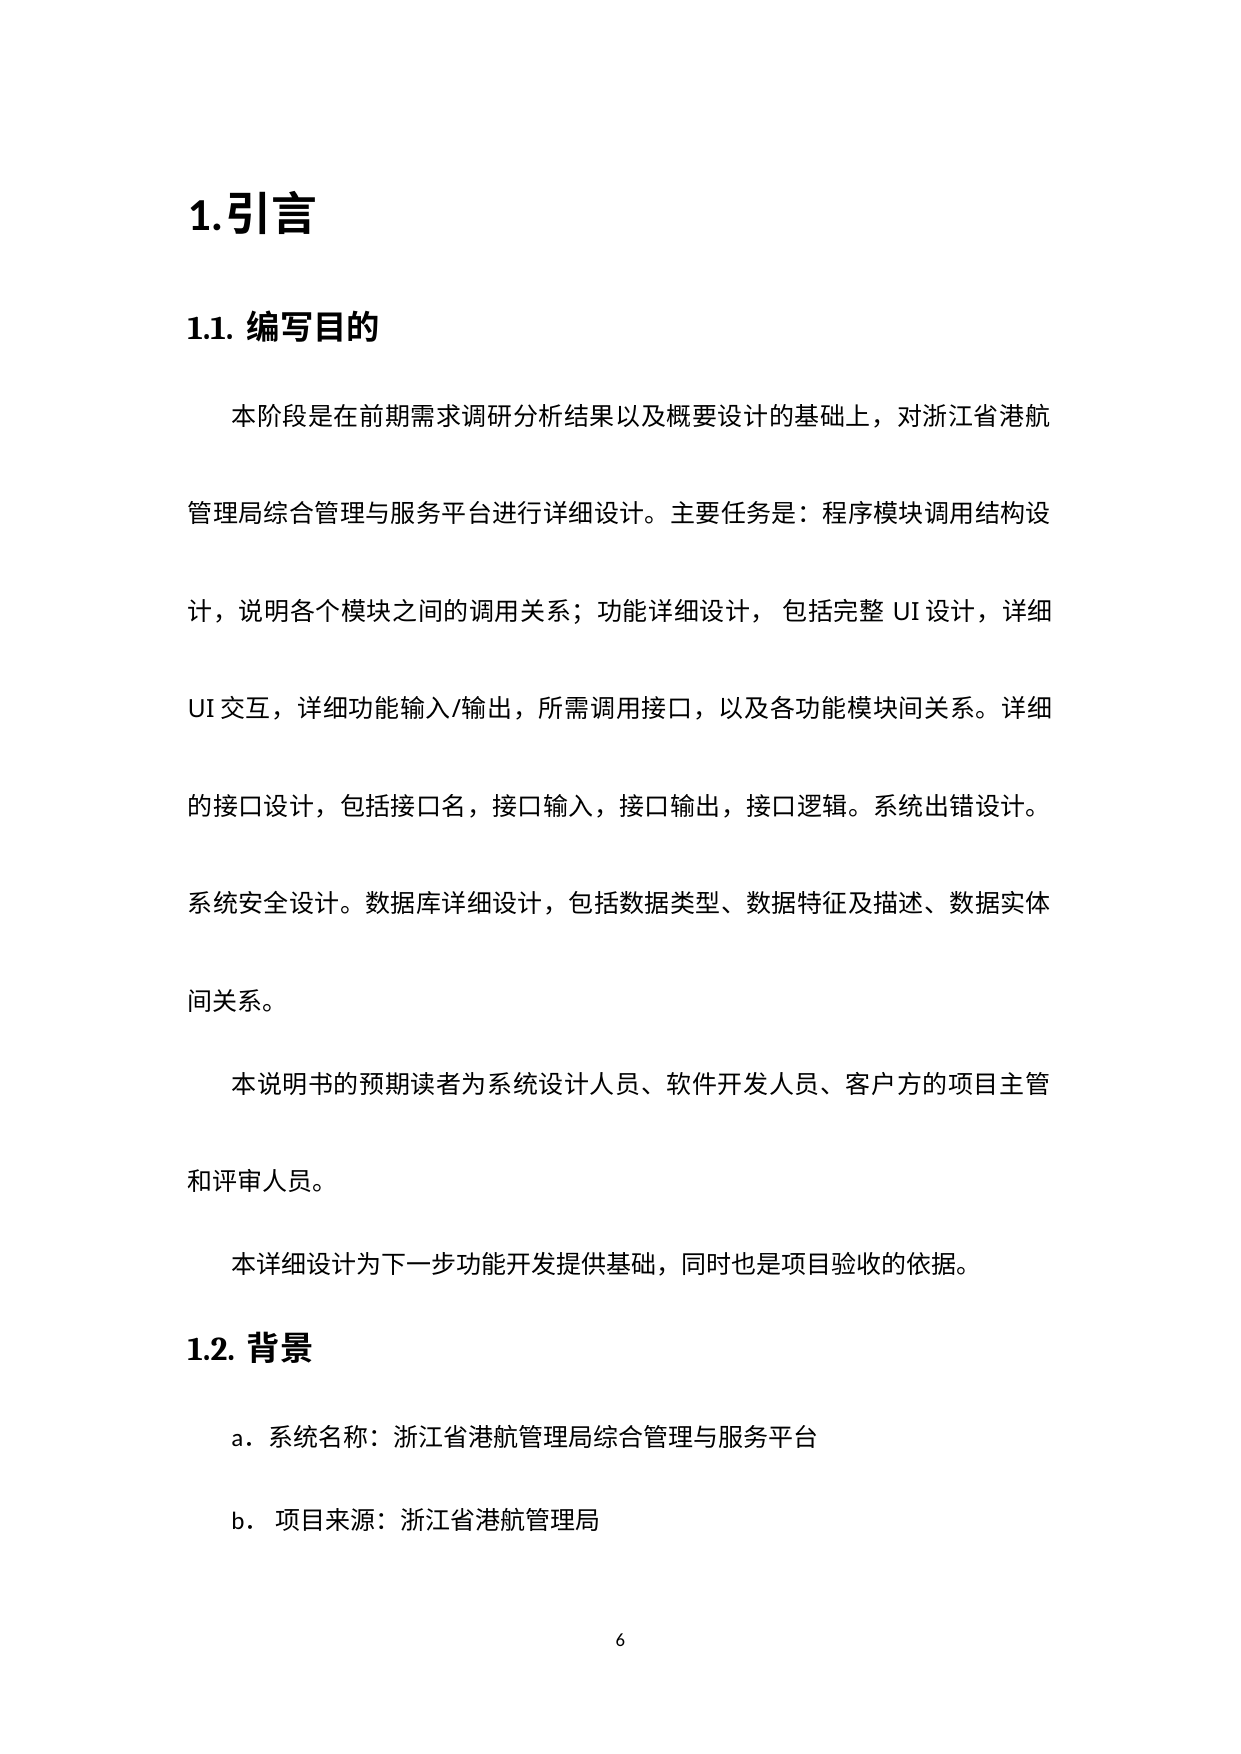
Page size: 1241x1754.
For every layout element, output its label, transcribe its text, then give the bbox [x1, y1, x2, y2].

subtitle 背景 [187, 1313, 1053, 1378]
text 本详细设计为下一步功能开发提供基础，同时也是项目验收的依据。 [187, 1230, 1053, 1295]
text 本阶段是在前期需求调研分析结果以及概要设计的基础上，对浙江省港航管理局综合管理与服务平台进行详细设计。主要任务是：程序模块调用结构设计，说明各个模块之间的调用关系；功能详细设计， 包括完整UI设计，详细UI交互，详细功能输入/输出，所需调用接口，以及各功能模块间关系。详细的接口设计，包括接口名，接口输入，接口输出，接口逻辑。系统出错设计。系统安全设计。数据库详细设计，包括数据类型、数据特征及描述、数据实体间关系。 [187, 382, 1053, 1032]
list 系统名称：浙江省港航管理局综合管理与服务平台 [231, 1403, 1053, 1468]
list 项目来源：浙江省港航管理局 [231, 1486, 1053, 1551]
subtitle 编写目的 [187, 293, 1053, 358]
text 本说明书的预期读者为系统设计人员、软件开发人员、客户方的项目主管和评审人员。 [187, 1050, 1053, 1212]
subtitle 引言 [187, 162, 1053, 259]
